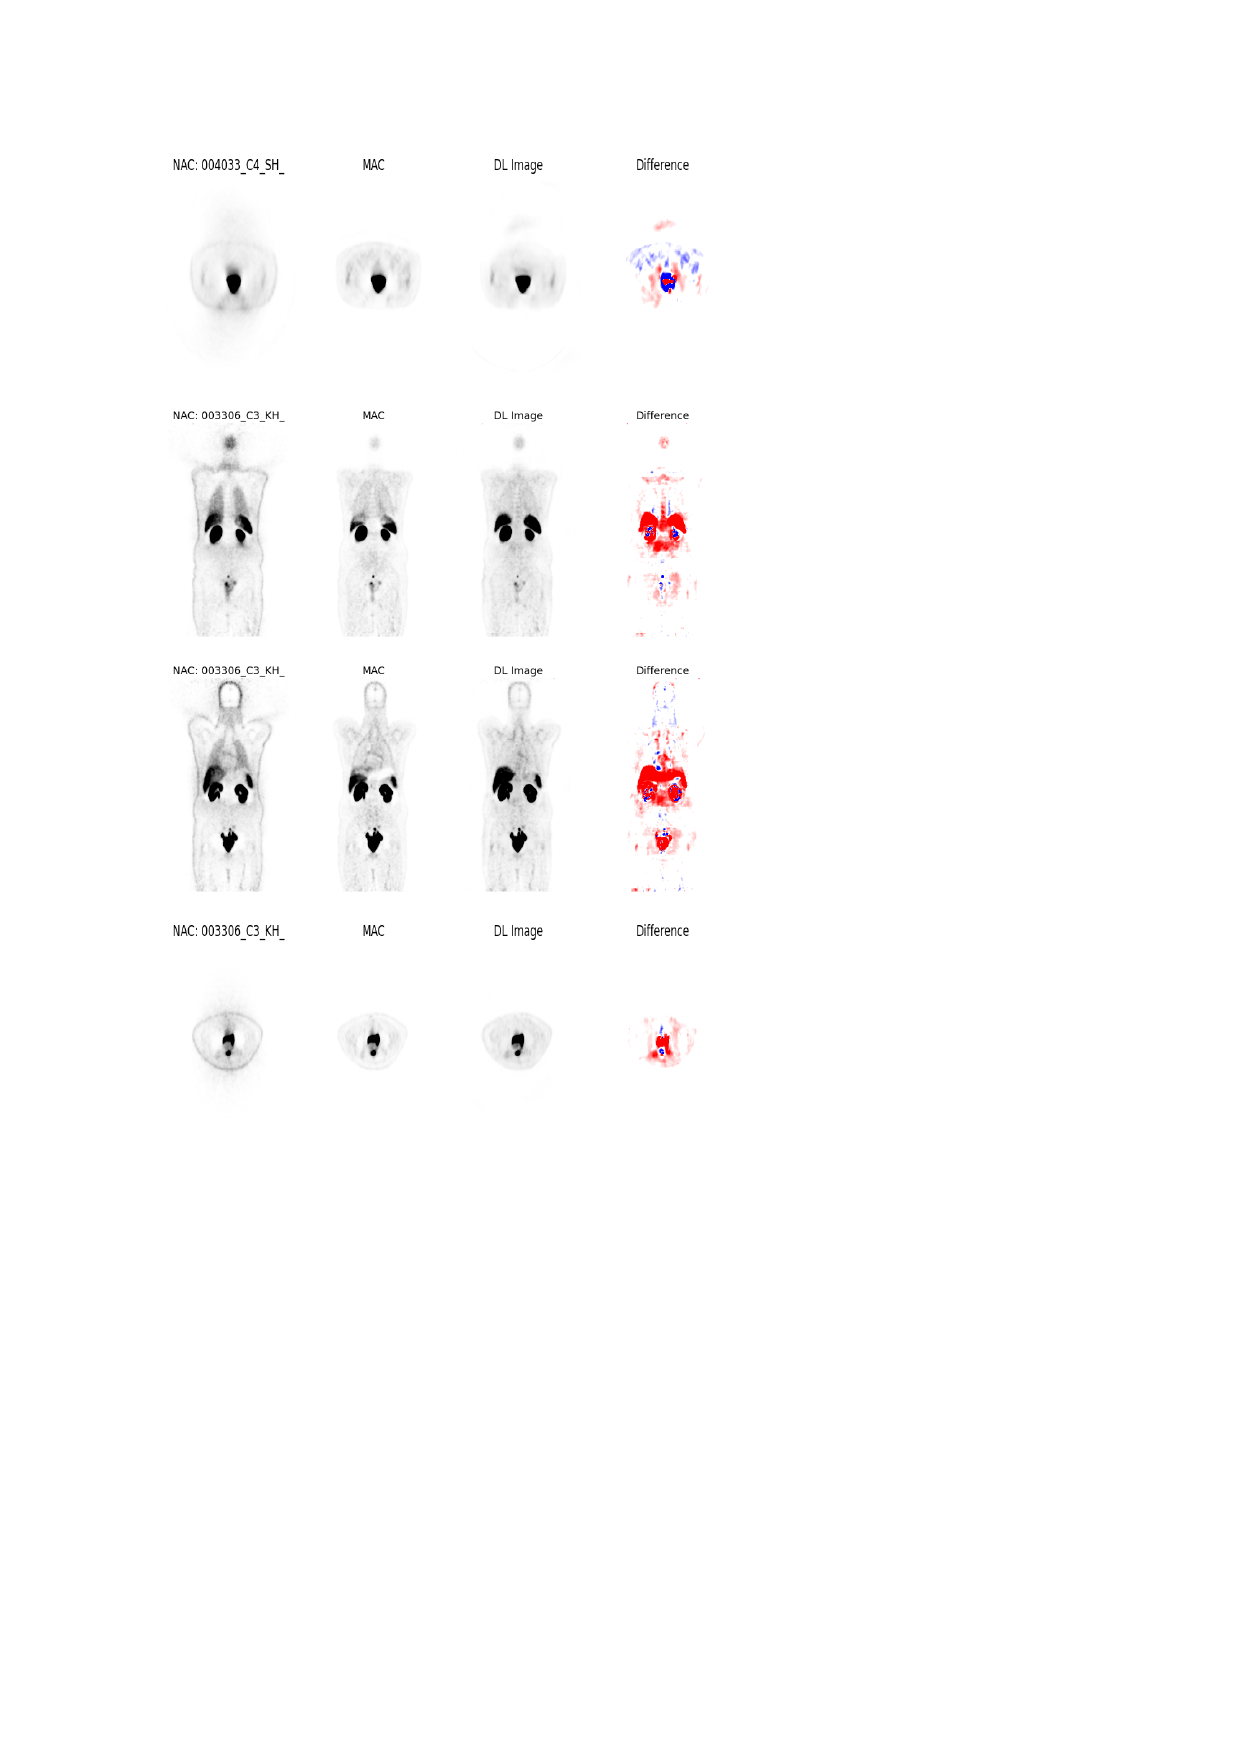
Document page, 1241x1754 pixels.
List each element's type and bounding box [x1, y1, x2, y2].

picture [150, 915, 741, 1152]
picture [150, 150, 741, 387]
picture [150, 660, 741, 897]
picture [150, 405, 741, 642]
